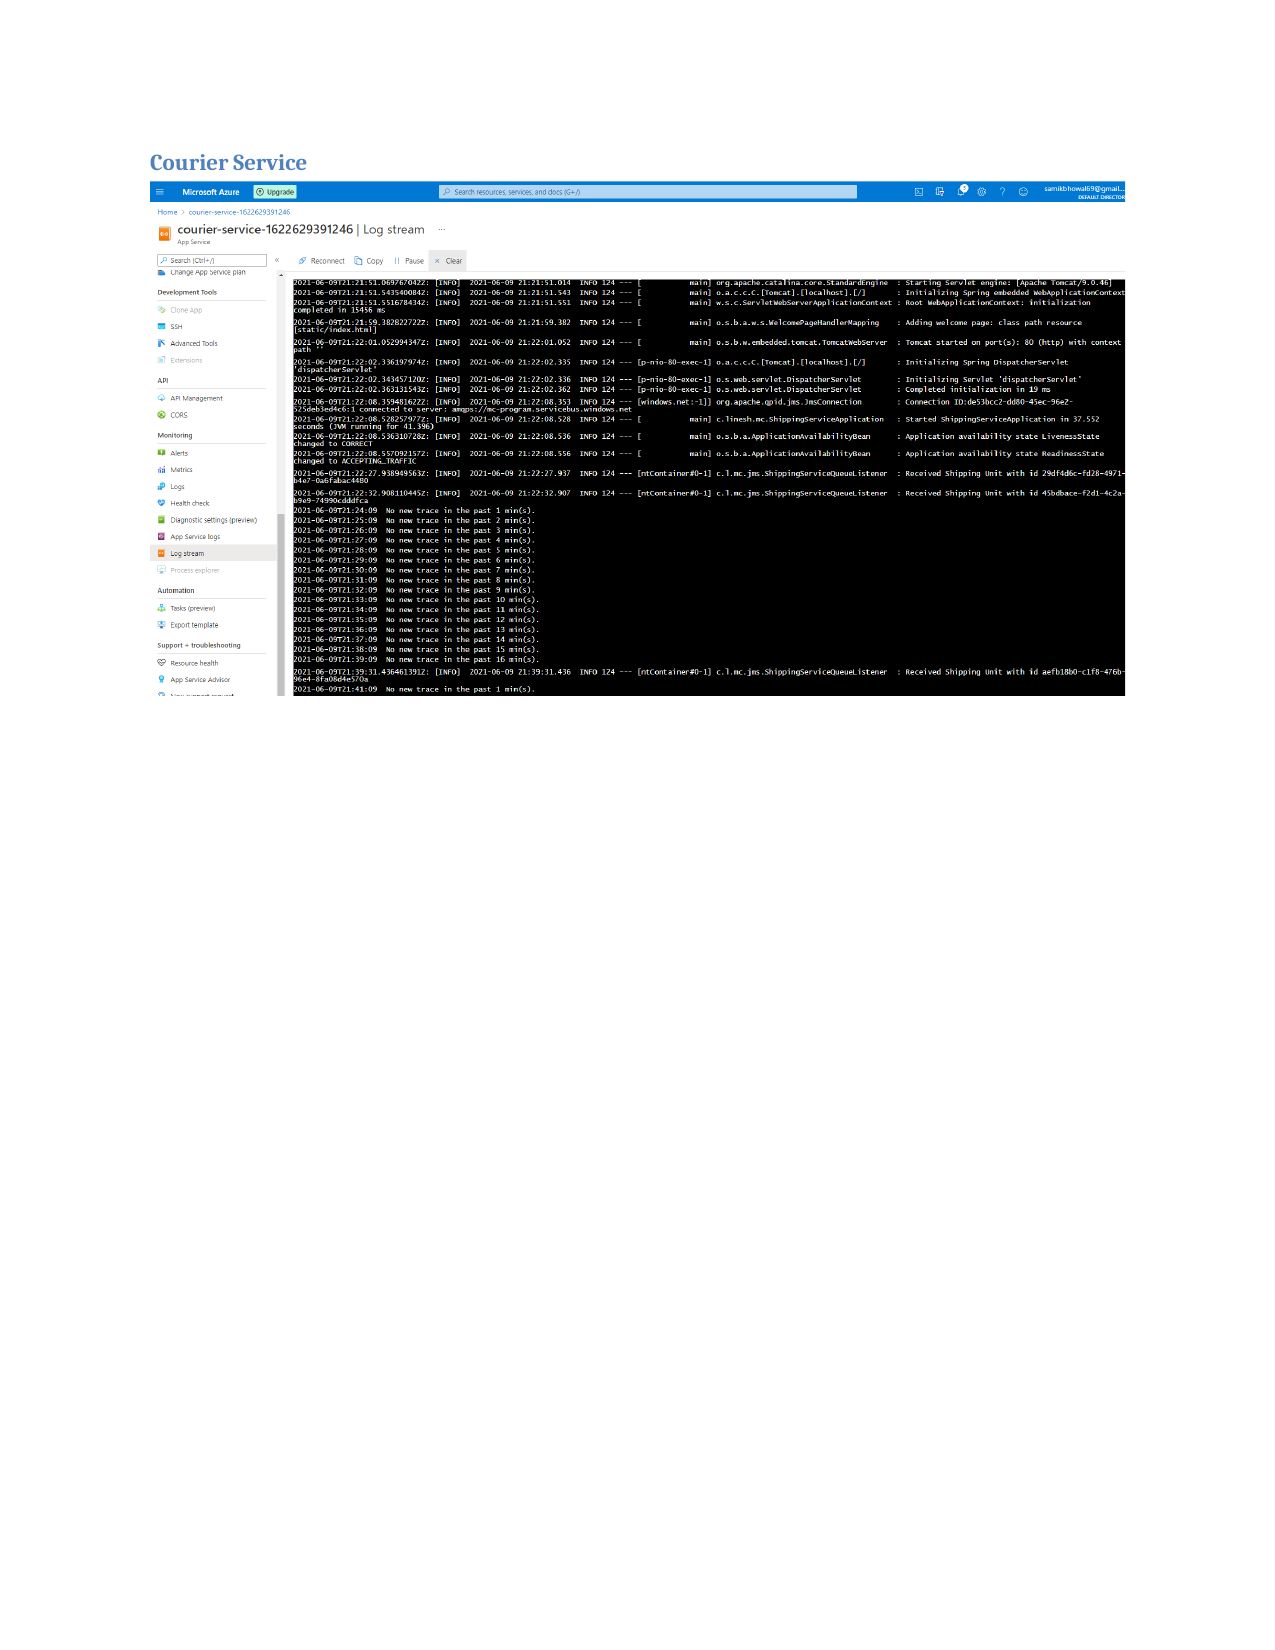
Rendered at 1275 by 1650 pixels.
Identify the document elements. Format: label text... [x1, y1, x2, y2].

subtitle Courier Service [150, 150, 1125, 176]
picture [150, 180, 1125, 696]
